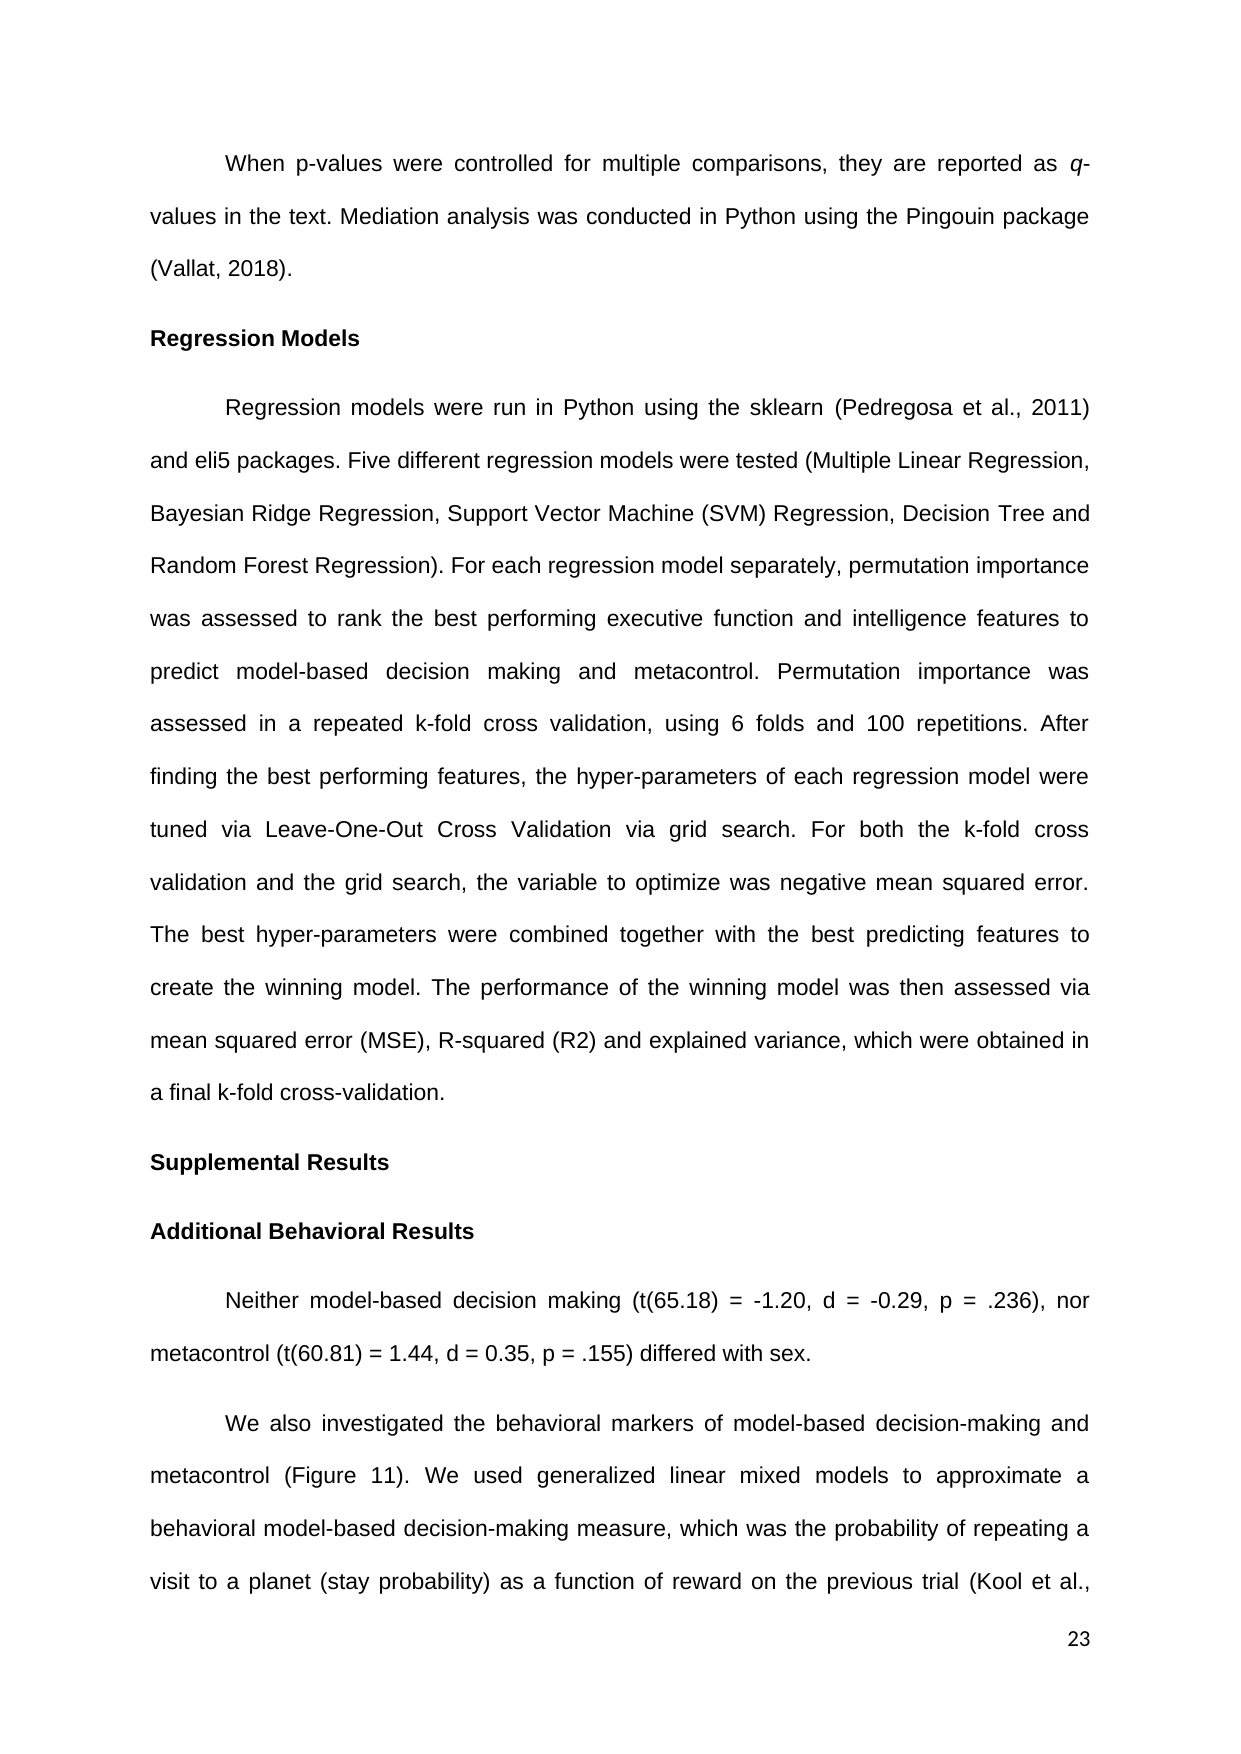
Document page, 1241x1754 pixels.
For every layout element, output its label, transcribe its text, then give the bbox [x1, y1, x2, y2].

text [150, 1409, 1090, 1594]
text Additional Behavioral Results [150, 1218, 1090, 1244]
text Regression models were run in Python using the sklearn and eli5 packages. Five different regression models were tested (Multiple Linear Regression, Bayesian Ridge Regression, Support Vector Machine (SVM) Regression, Decision Tree and Random Forest Regression). For each regression model separately, permutation importance was assessed to rank the best performing executive function and intelligence features to predict model-based decision making and metacontrol. Permutation importance was assessed in a repeated k-fold cross validation, using 6 folds and 100 repetitions. After finding the best performing features, the hyper-parameters of each regression model were tuned via Leave-One-Out Cross Validation via grid search. For both the k-fold cross validation and the grid search, the variable to optimize was negative mean squared error. The best hyper-parameters were combined together with the best predicting features to create the winning model. The performance of the winning model was then assessed via mean squared error (MSE), R-squared (R2) and explained variance, which were obtained in a final k-fold cross-validation. [150, 394, 1090, 1106]
text When p-values were controlled for multiple comparisons, they are reported as q-values in the text. Mediation analysis was conducted in Python using the Pingouin package . [150, 150, 1090, 282]
text Regression Models [150, 325, 1090, 351]
text Neither model-based decision making (t(65.18) = -1.20, d = -0.29, p = .236), nor metacontrol (t(60.81) = 1.44, d = 0.35, p = .155) differed with sex. [150, 1287, 1090, 1367]
text Supplemental Results [150, 1149, 1090, 1175]
